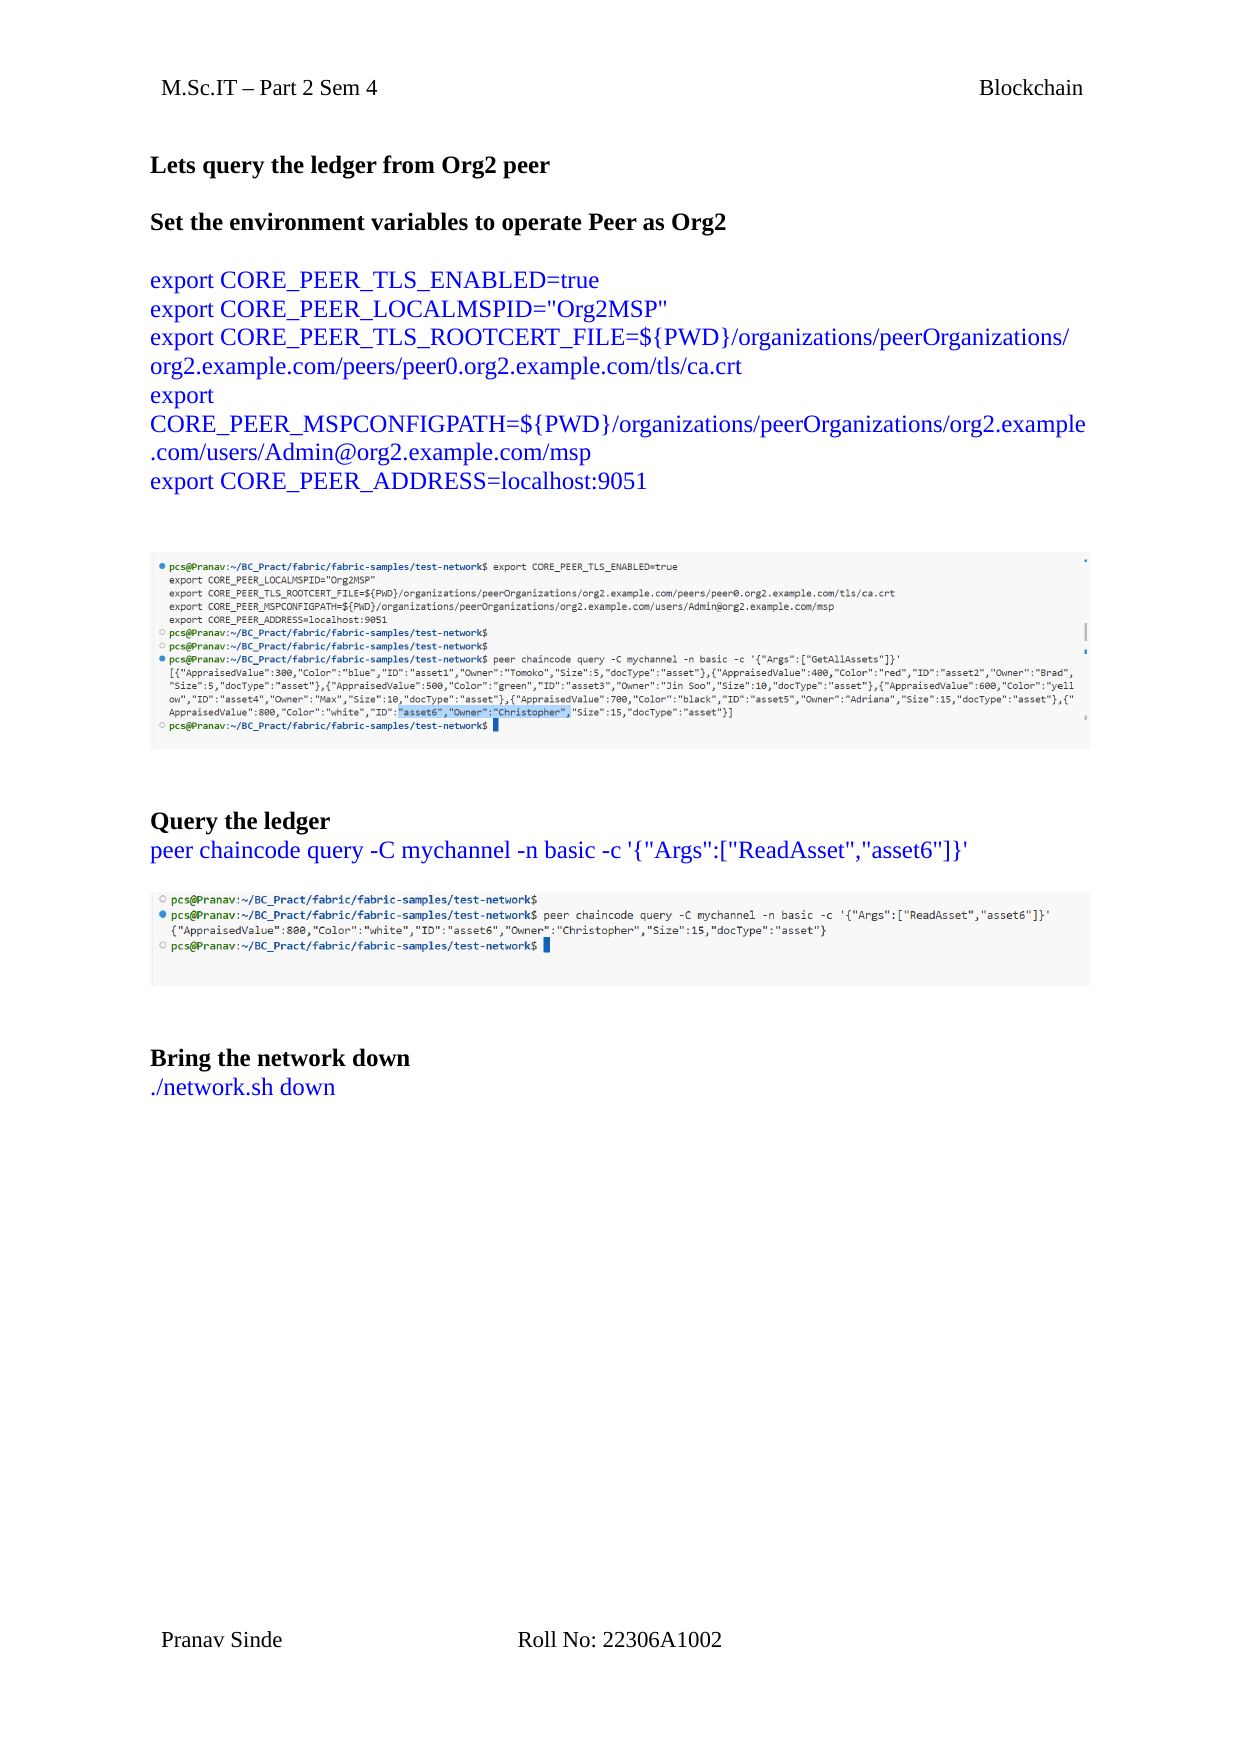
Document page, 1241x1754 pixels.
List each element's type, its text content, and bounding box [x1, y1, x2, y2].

text export CORE_PEER_TLS_ROOTCERT_FILE=${PWD}/organizations/peerOrganizations/org2.example.com/peers/peer0.org2.example.com/tls/ca.crt [150, 322, 1090, 380]
text peer chaincode query -C mychannel -n basic -c '{"Args":["ReadAsset","asset6"]}' [150, 835, 1090, 864]
text Bring the network down [150, 1043, 1090, 1072]
text Lets query the ledger from Org2 peer [150, 150, 1090, 179]
picture [150, 552, 1091, 749]
text export CORE_PEER_MSPCONFIGPATH=${PWD}/organizations/peerOrganizations/org2.example.com/users/Admin@org2.example.com/msp [150, 380, 1090, 466]
text export CORE_PEER_TLS_ENABLED=true [150, 265, 1090, 294]
picture [150, 892, 1091, 986]
text Set the environment variables to operate Peer as Org2 [150, 207, 1090, 236]
text export CORE_PEER_ADDRESS=localhost:9051 [150, 466, 1090, 495]
text export CORE_PEER_LOCALMSPID="Org2MSP" [150, 294, 1090, 322]
text ./network.sh down [150, 1072, 1090, 1100]
text Query the ledger [150, 806, 1090, 835]
